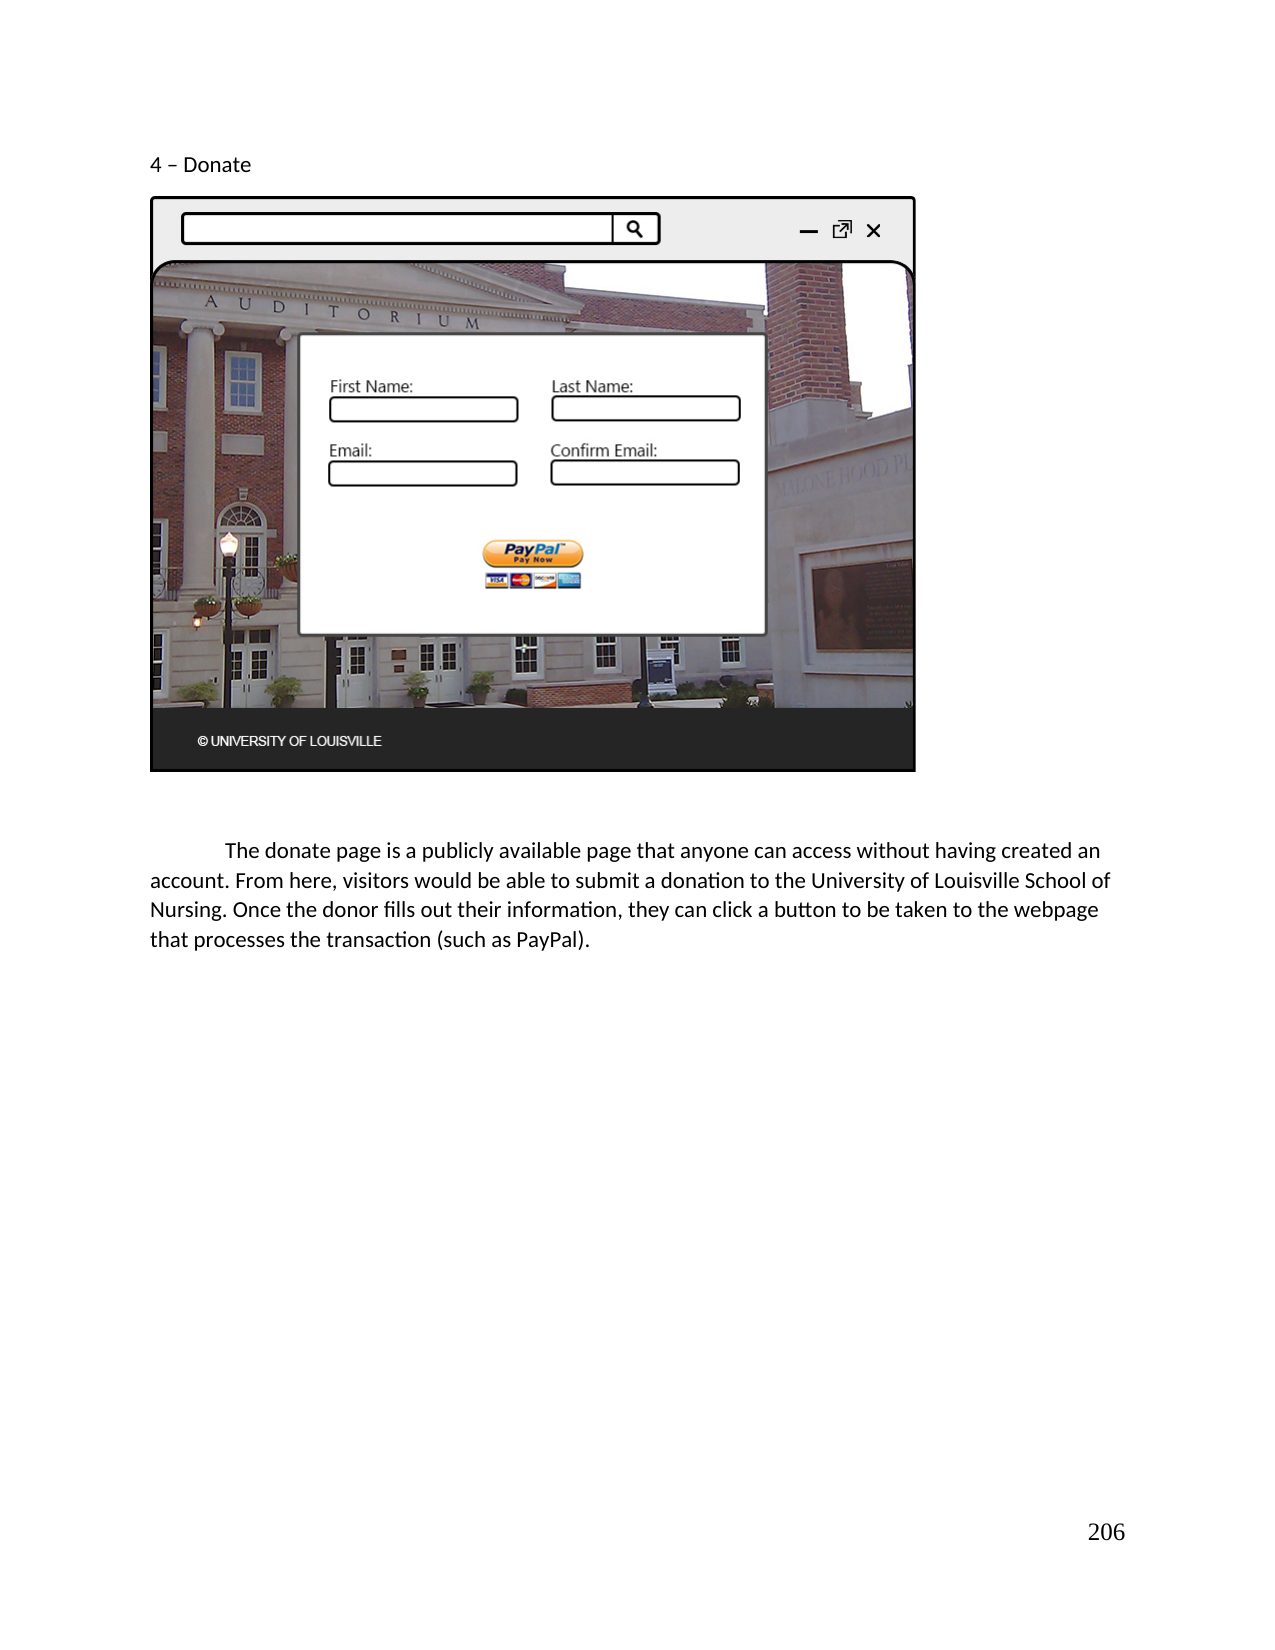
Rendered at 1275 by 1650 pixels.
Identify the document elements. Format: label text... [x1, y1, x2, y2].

text 4 – Donate [150, 150, 1125, 178]
text The donate page is a publicly available page that anyone can access without having created an account. From here, visitors would be able to submit a donation to the University of Louisville School of Nursing. Once the donor fills out their information, they can click a button to be taken to the webpage that processes the transaction (such as PayPal). [150, 836, 1125, 953]
picture [150, 196, 916, 772]
